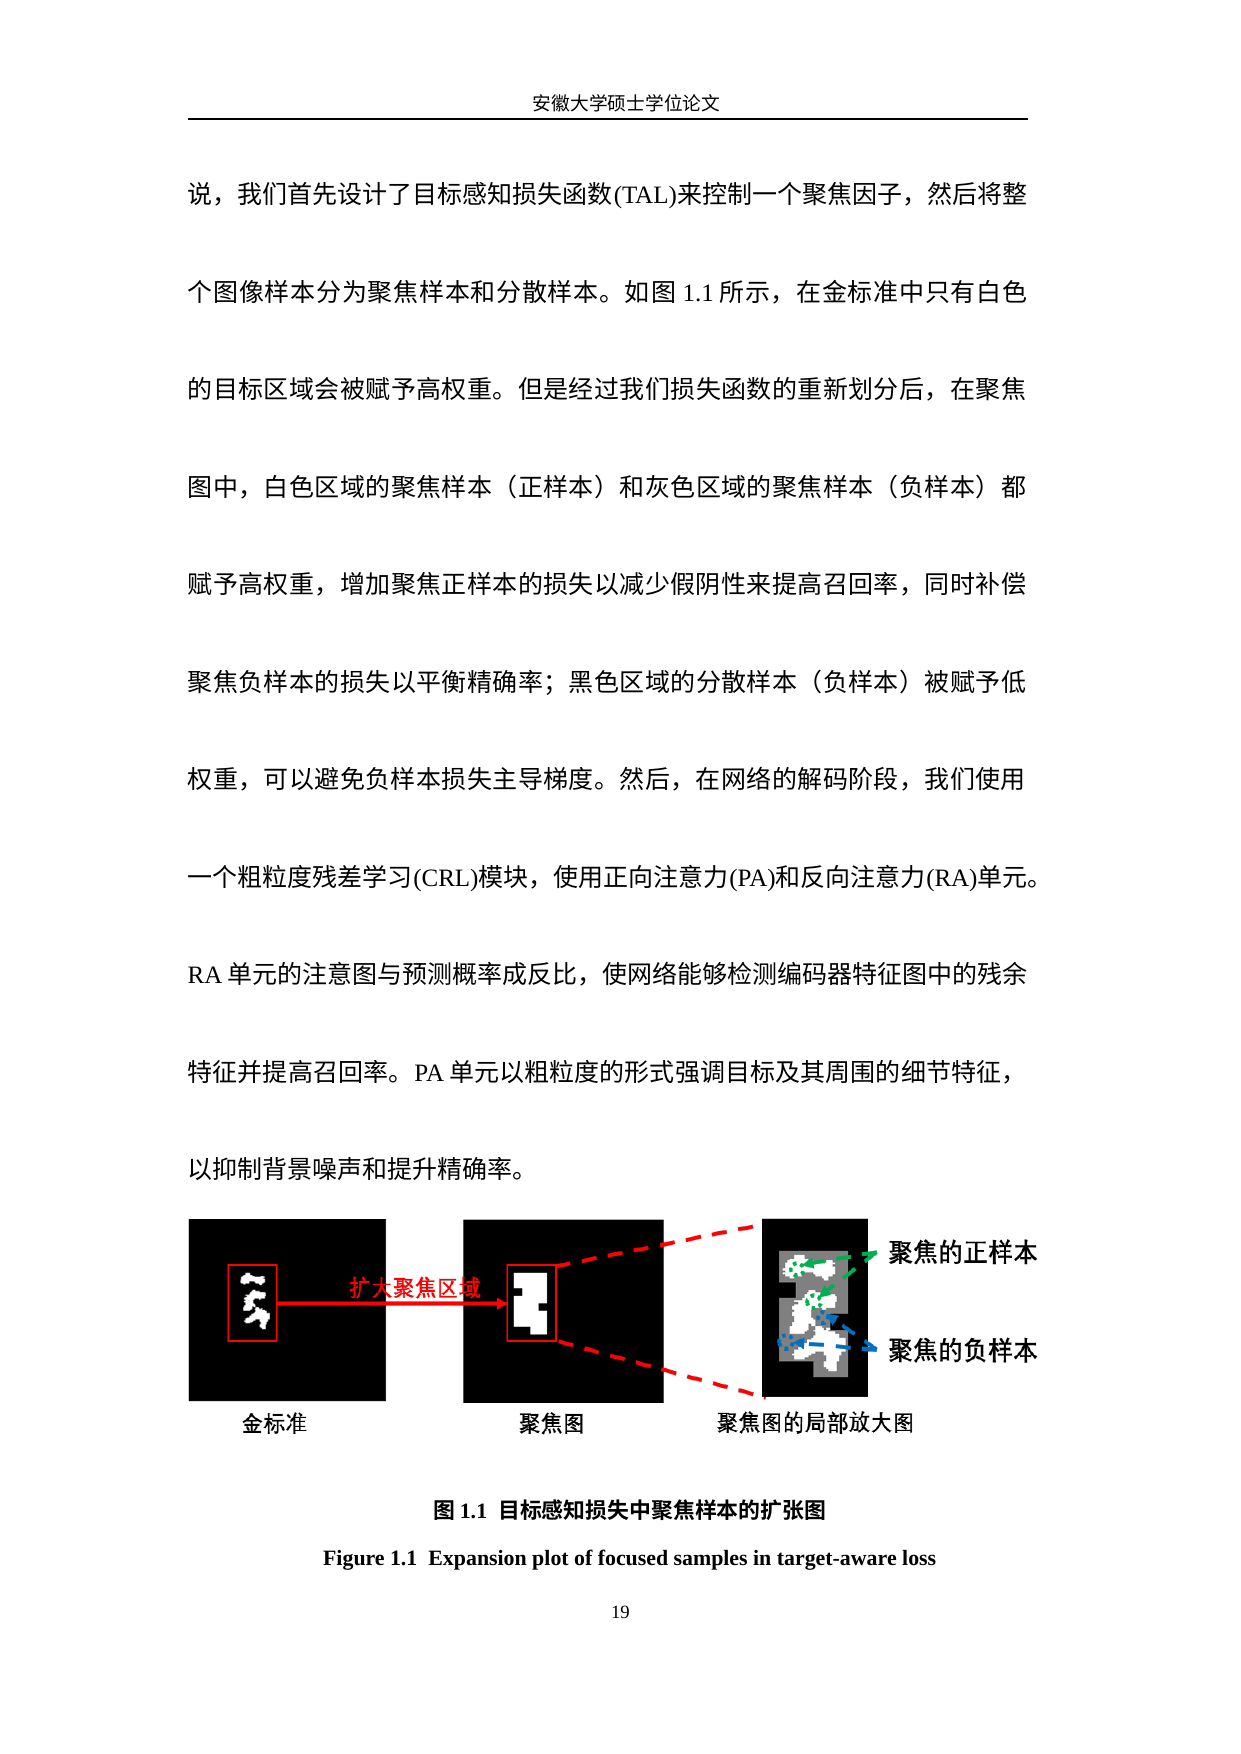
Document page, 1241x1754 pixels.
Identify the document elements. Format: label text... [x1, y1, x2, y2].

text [187, 160, 1028, 1200]
picture [187, 1218, 1065, 1451]
